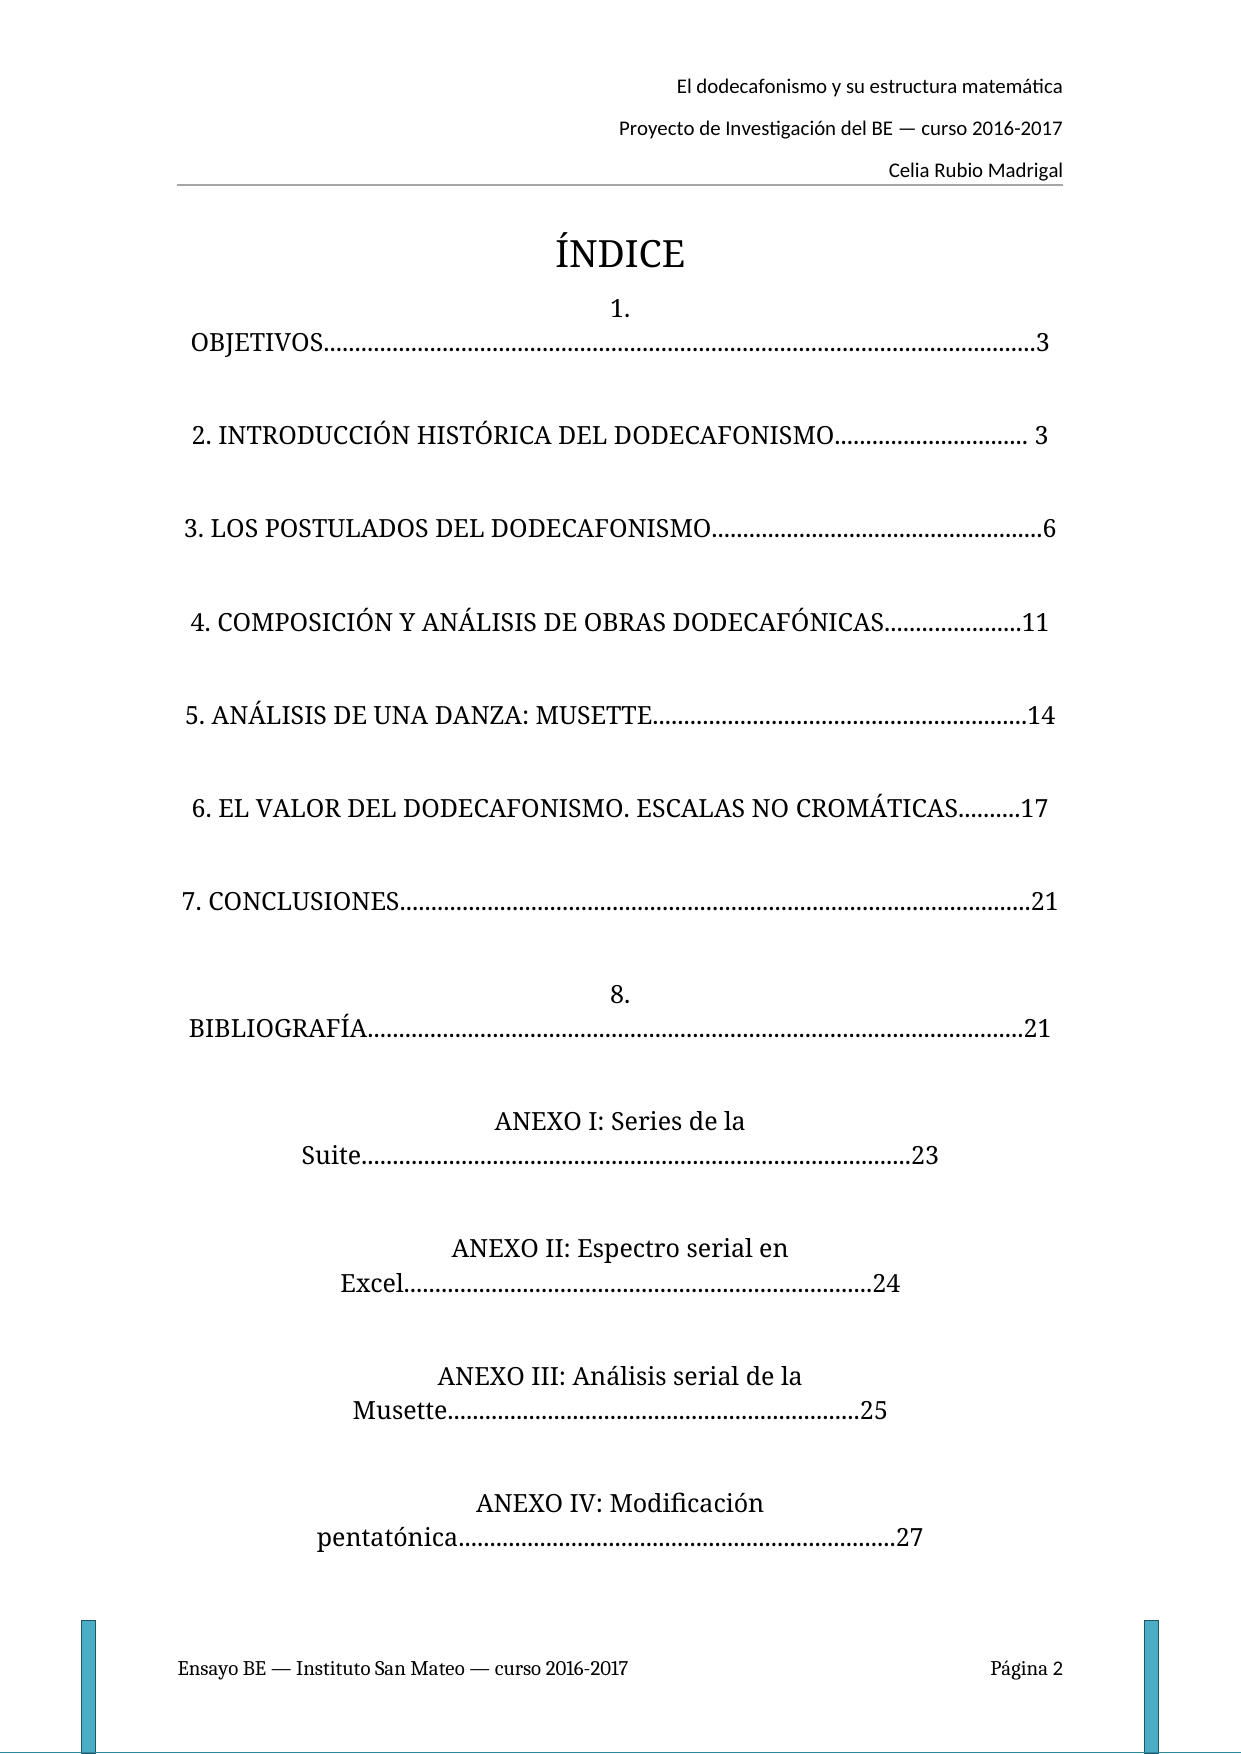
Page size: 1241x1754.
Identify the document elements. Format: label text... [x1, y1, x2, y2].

text ANEXO I: Series de la Suite........................................................................................23 [177, 1104, 1063, 1172]
text ANEXO IV: Modificación pentatónica......................................................................27 [177, 1486, 1063, 1554]
text 6. EL VALOR DEL DODECAFONISMO. ESCALAS NO CROMÁTICAS..........17 [177, 791, 1063, 824]
text ÍNDICE [177, 227, 1063, 278]
text ANEXO III: Análisis serial de la Musette..................................................................25 [177, 1358, 1063, 1426]
text 7. CONCLUSIONES.....................................................................................................21 [177, 884, 1063, 918]
text 1. OBJETIVOS..................................................................................................................3 [177, 291, 1063, 359]
text 4. COMPOSICIÓN Y ANÁLISIS DE OBRAS DODECAFÓNICAS......................11 [177, 604, 1063, 638]
text 2. INTRODUCCIÓN HISTÓRICA DEL DODECAFONISMO............................... 3 [177, 418, 1063, 452]
text 8. BIBLIOGRAFÍA.........................................................................................................21 [177, 977, 1063, 1045]
text 5. ANÁLISIS DE UNA DANZA: MUSETTE............................................................14 [177, 697, 1063, 731]
text 3. LOS POSTULADOS DEL DODECAFONISMO.....................................................6 [177, 511, 1063, 545]
text ANEXO II: Espectro serial en Excel...........................................................................24 [177, 1231, 1063, 1299]
